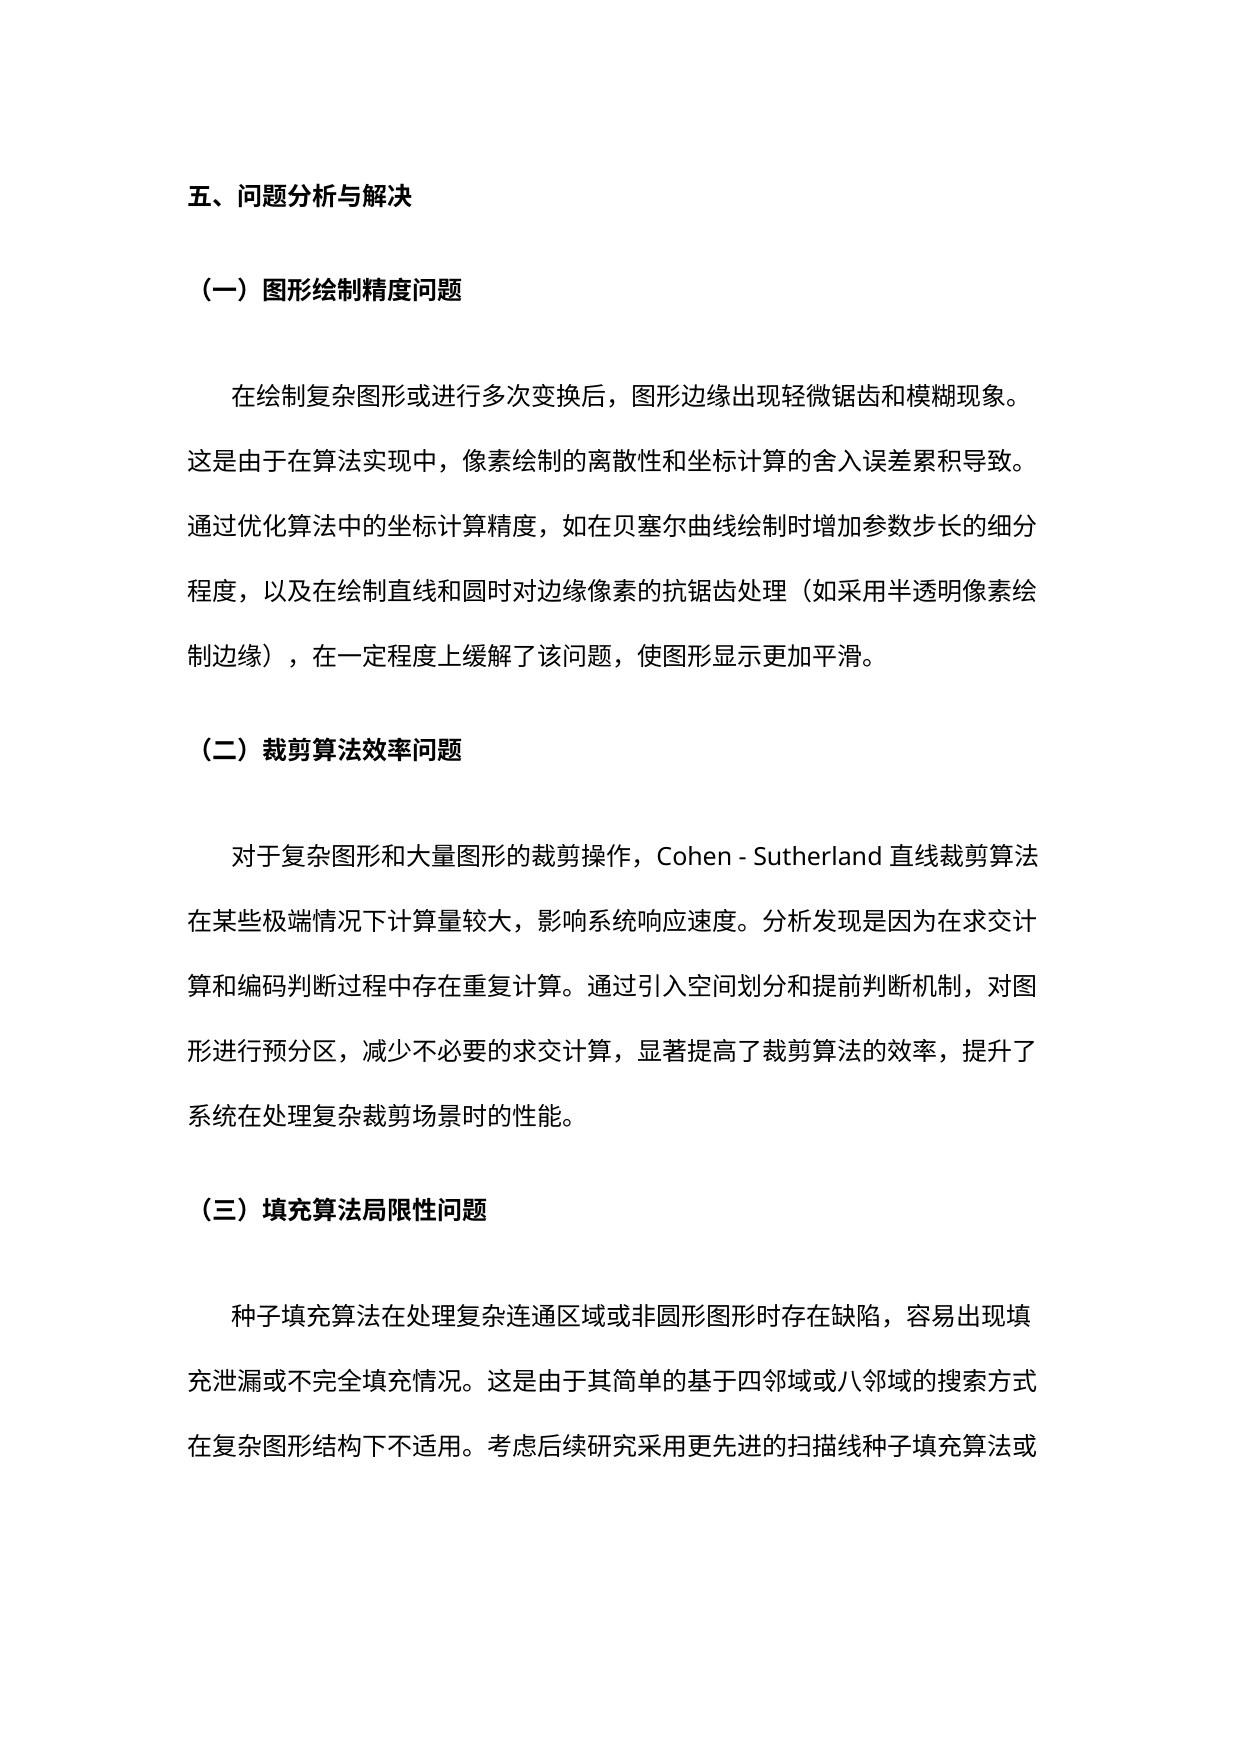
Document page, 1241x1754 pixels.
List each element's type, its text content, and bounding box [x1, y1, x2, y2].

subtitle （三）填充算法局限性问题 [187, 1176, 1053, 1241]
subtitle （二）裁剪算法效率问题 [187, 716, 1053, 781]
subtitle 五、问题分析与解决 [187, 162, 1053, 227]
text 对于复杂图形和大量图形的裁剪操作，Cohen - Sutherland 直线裁剪算法在某些极端情况下计算量较大，影响系统响应速度。分析发现是因为在求交计算和编码判断过程中存在重复计算。通过引入空间划分和提前判断机制，对图形进行预分区，减少不必要的求交计算，显著提高了裁剪算法的效率，提升了系统在处理复杂裁剪场景时的性能。 [187, 822, 1053, 1147]
subtitle （一）图形绘制精度问题 [187, 256, 1053, 321]
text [187, 1282, 1053, 1477]
text 在绘制复杂图形或进行多次变换后，图形边缘出现轻微锯齿和模糊现象。这是由于在算法实现中，像素绘制的离散性和坐标计算的舍入误差累积导致。通过优化算法中的坐标计算精度，如在贝塞尔曲线绘制时增加参数步长的细分程度，以及在绘制直线和圆时对边缘像素的抗锯齿处理（如采用半透明像素绘制边缘），在一定程度上缓解了该问题，使图形显示更加平滑。 [187, 362, 1053, 687]
